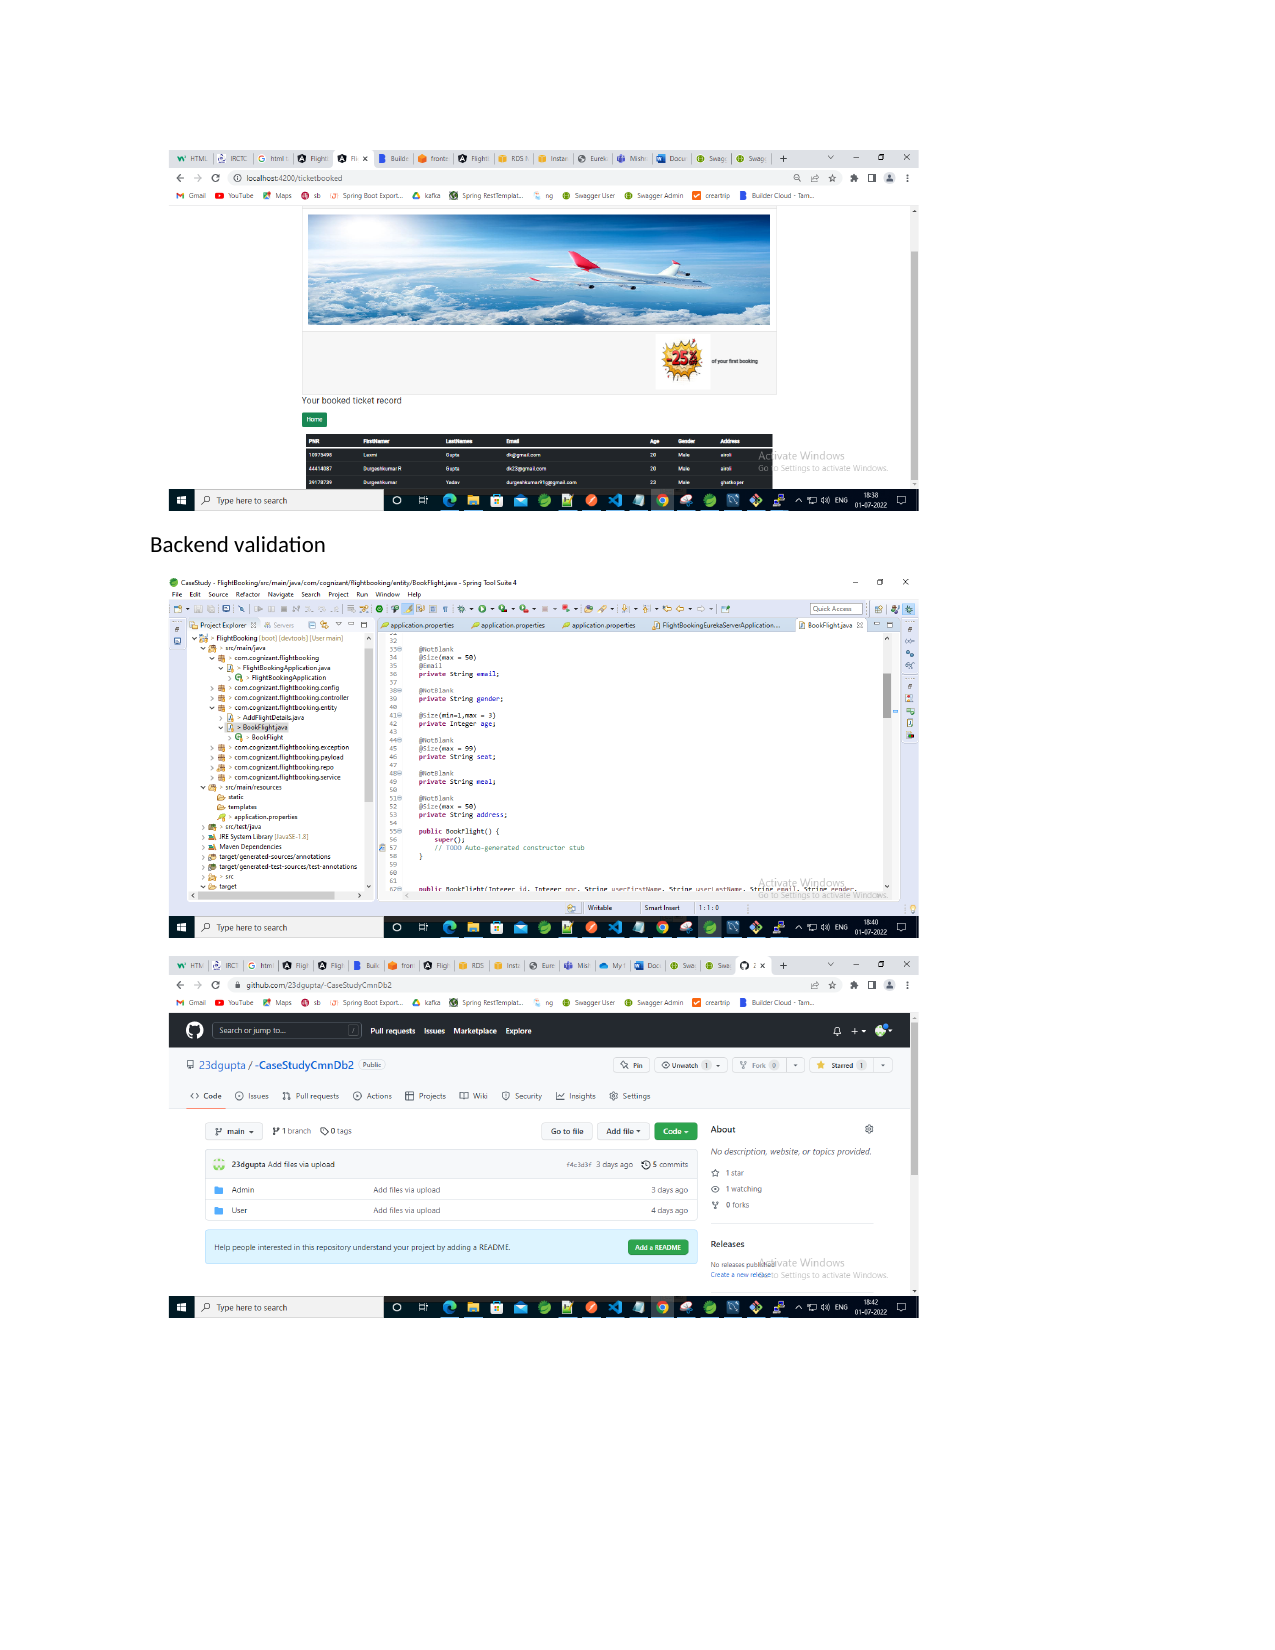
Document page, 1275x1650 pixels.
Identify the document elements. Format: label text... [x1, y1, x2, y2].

text Backend validation [150, 530, 1125, 558]
